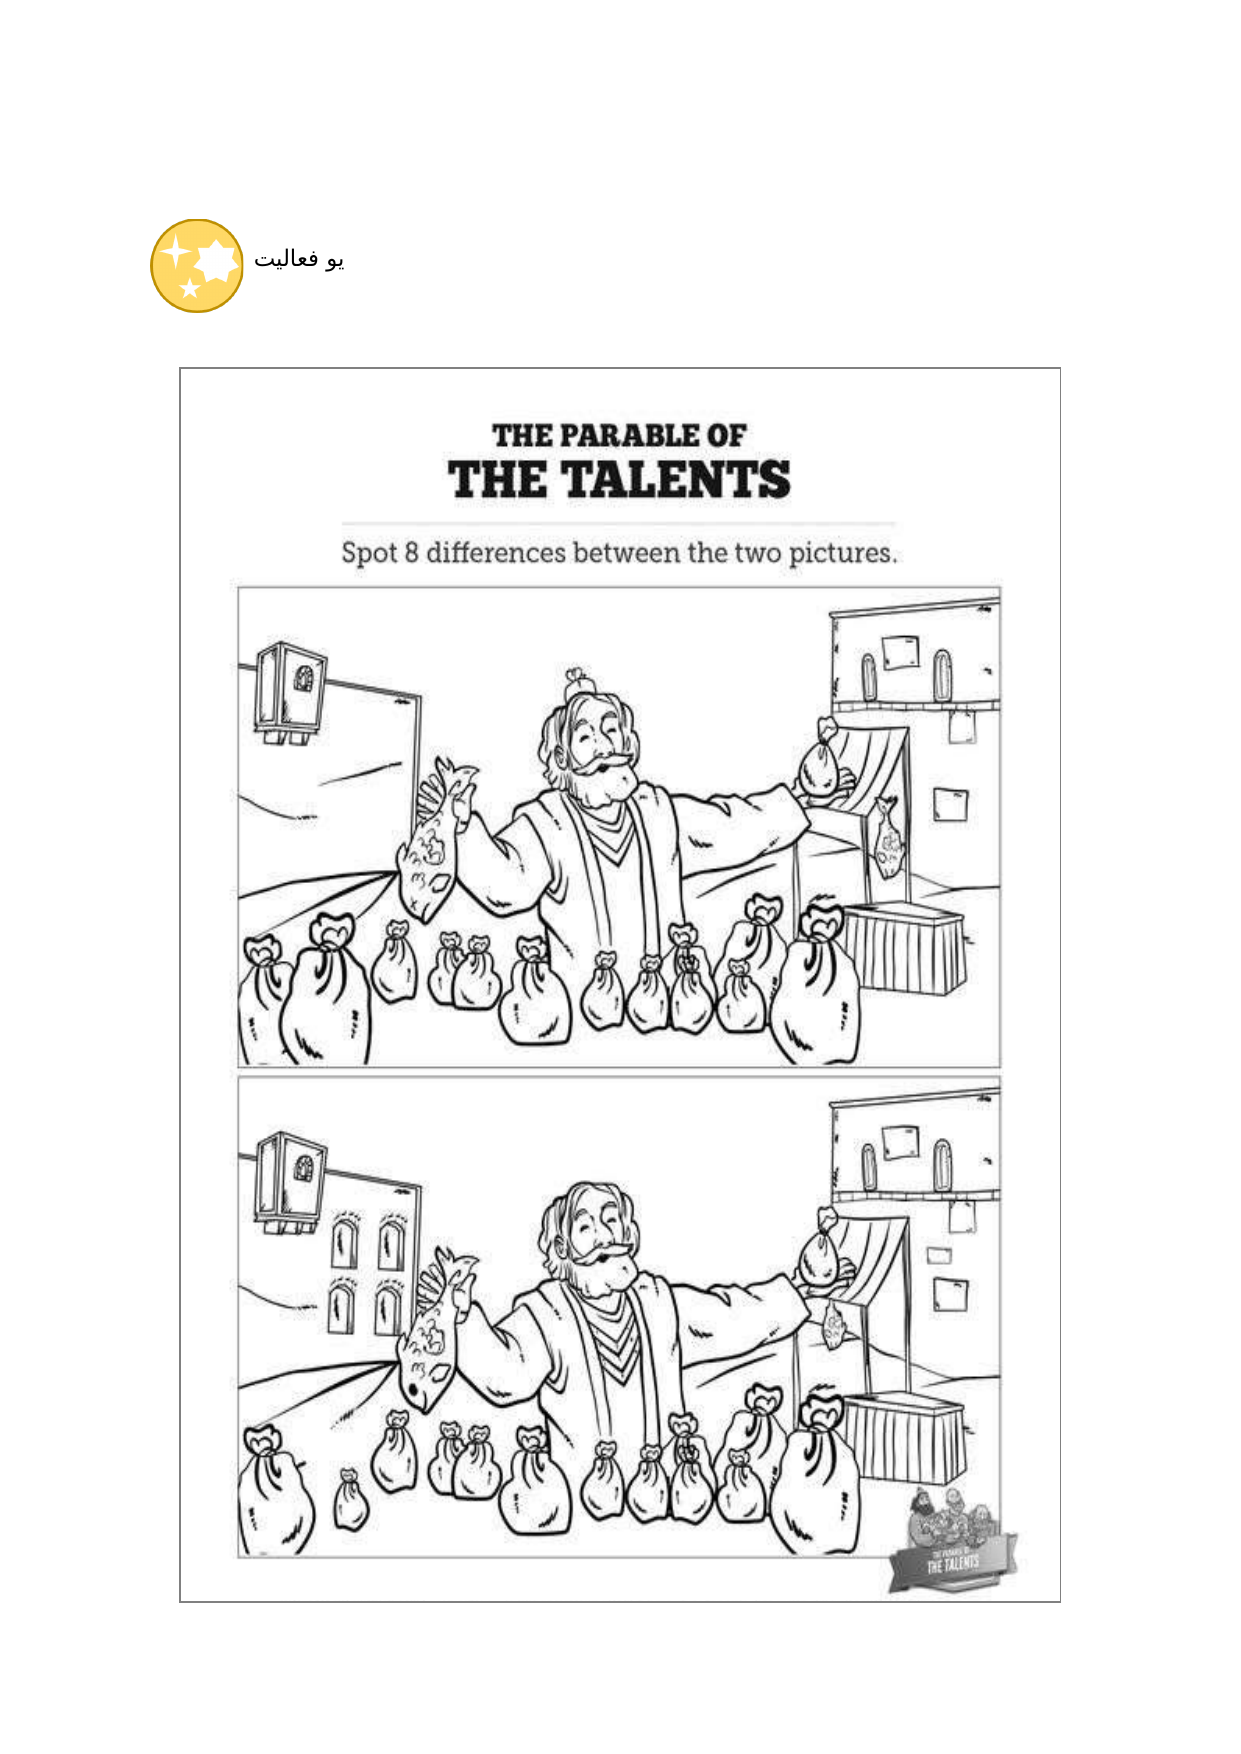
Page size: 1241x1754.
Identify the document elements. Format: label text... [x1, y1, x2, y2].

picture [150, 219, 244, 313]
text یو فعالیت [244, 245, 1090, 272]
picture [181, 369, 1060, 1601]
